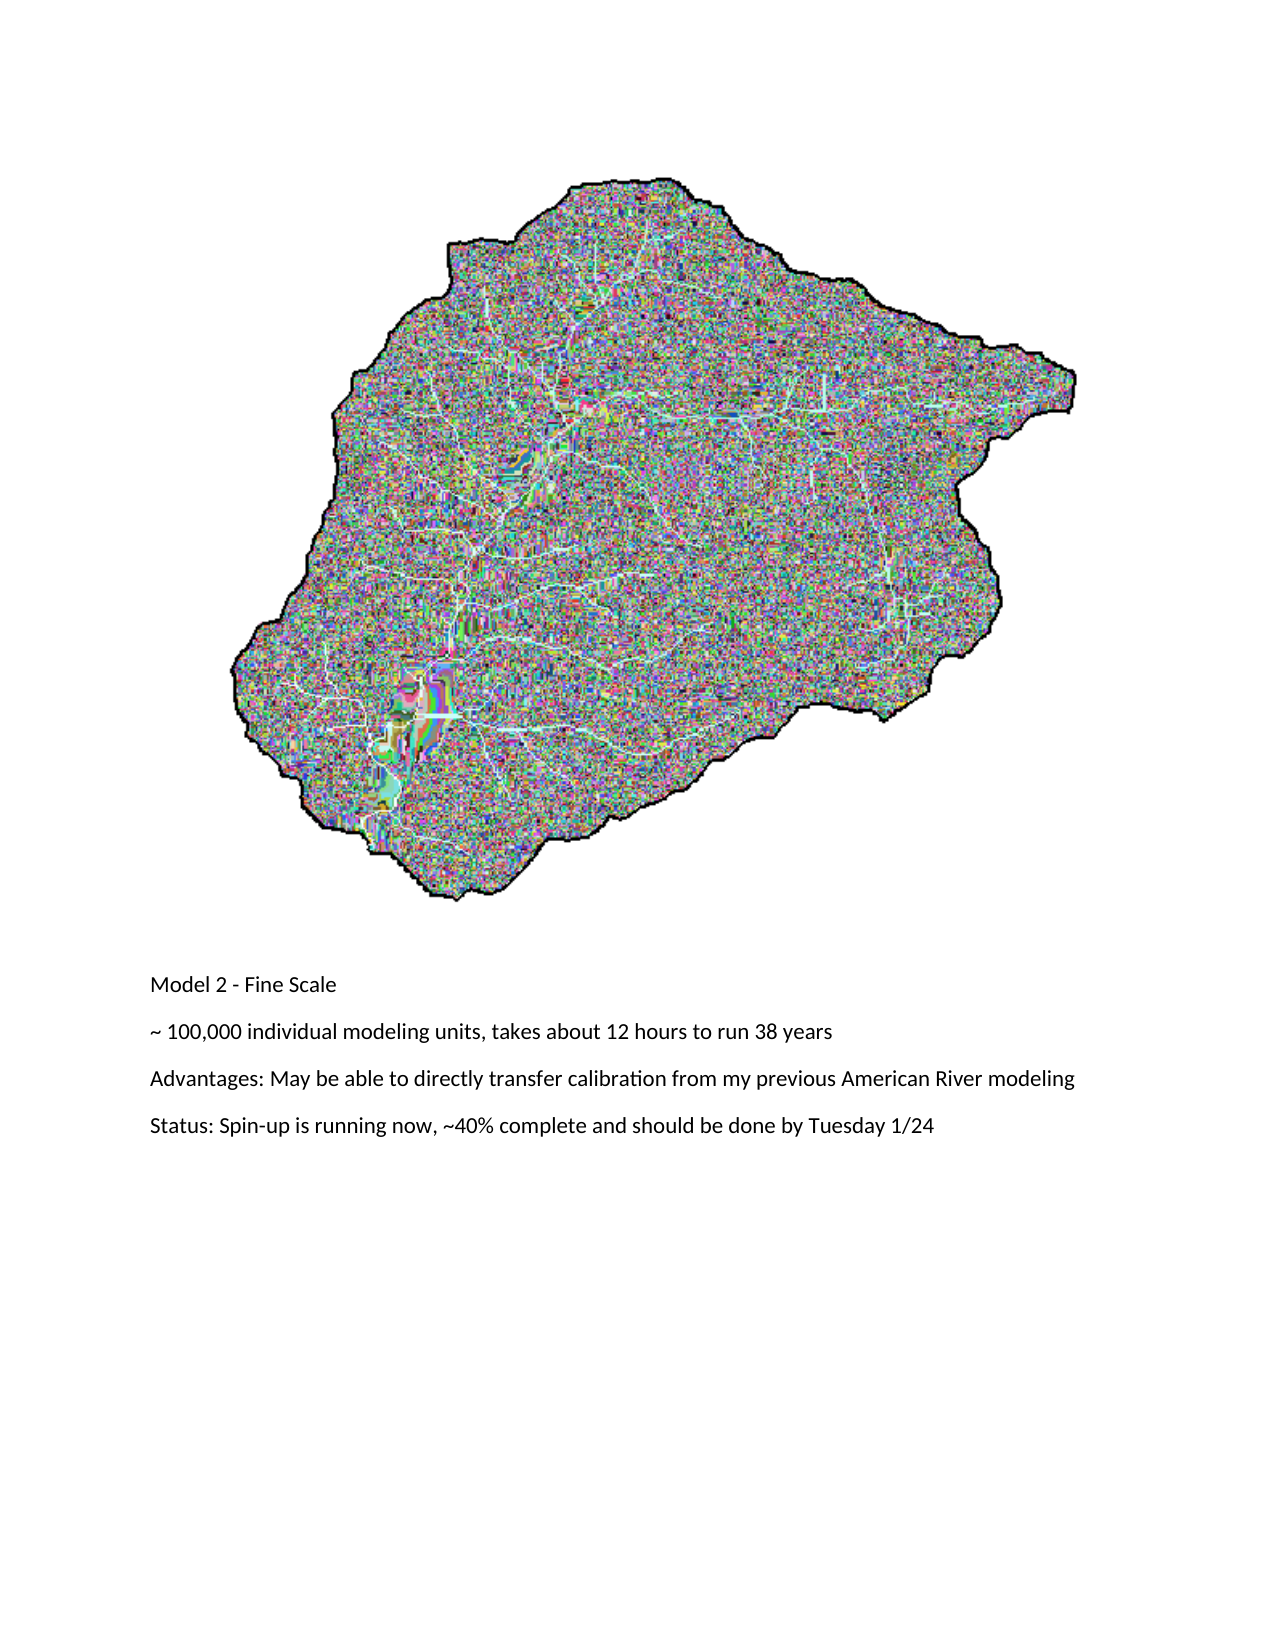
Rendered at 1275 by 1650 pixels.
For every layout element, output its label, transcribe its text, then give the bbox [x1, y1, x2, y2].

text Advantages: May be able to directly transfer calibration from my previous American River modeling [150, 1064, 1125, 1092]
text Status: Spin-up is running now, ~40% complete and should be done by Tuesday 1/24 [150, 1111, 1125, 1139]
text ~ 100,000 individual modeling units, takes about 12 hours to run 38 years [150, 1017, 1125, 1045]
text Model 2 - Fine Scale [150, 970, 1125, 998]
picture [150, 150, 1125, 952]
